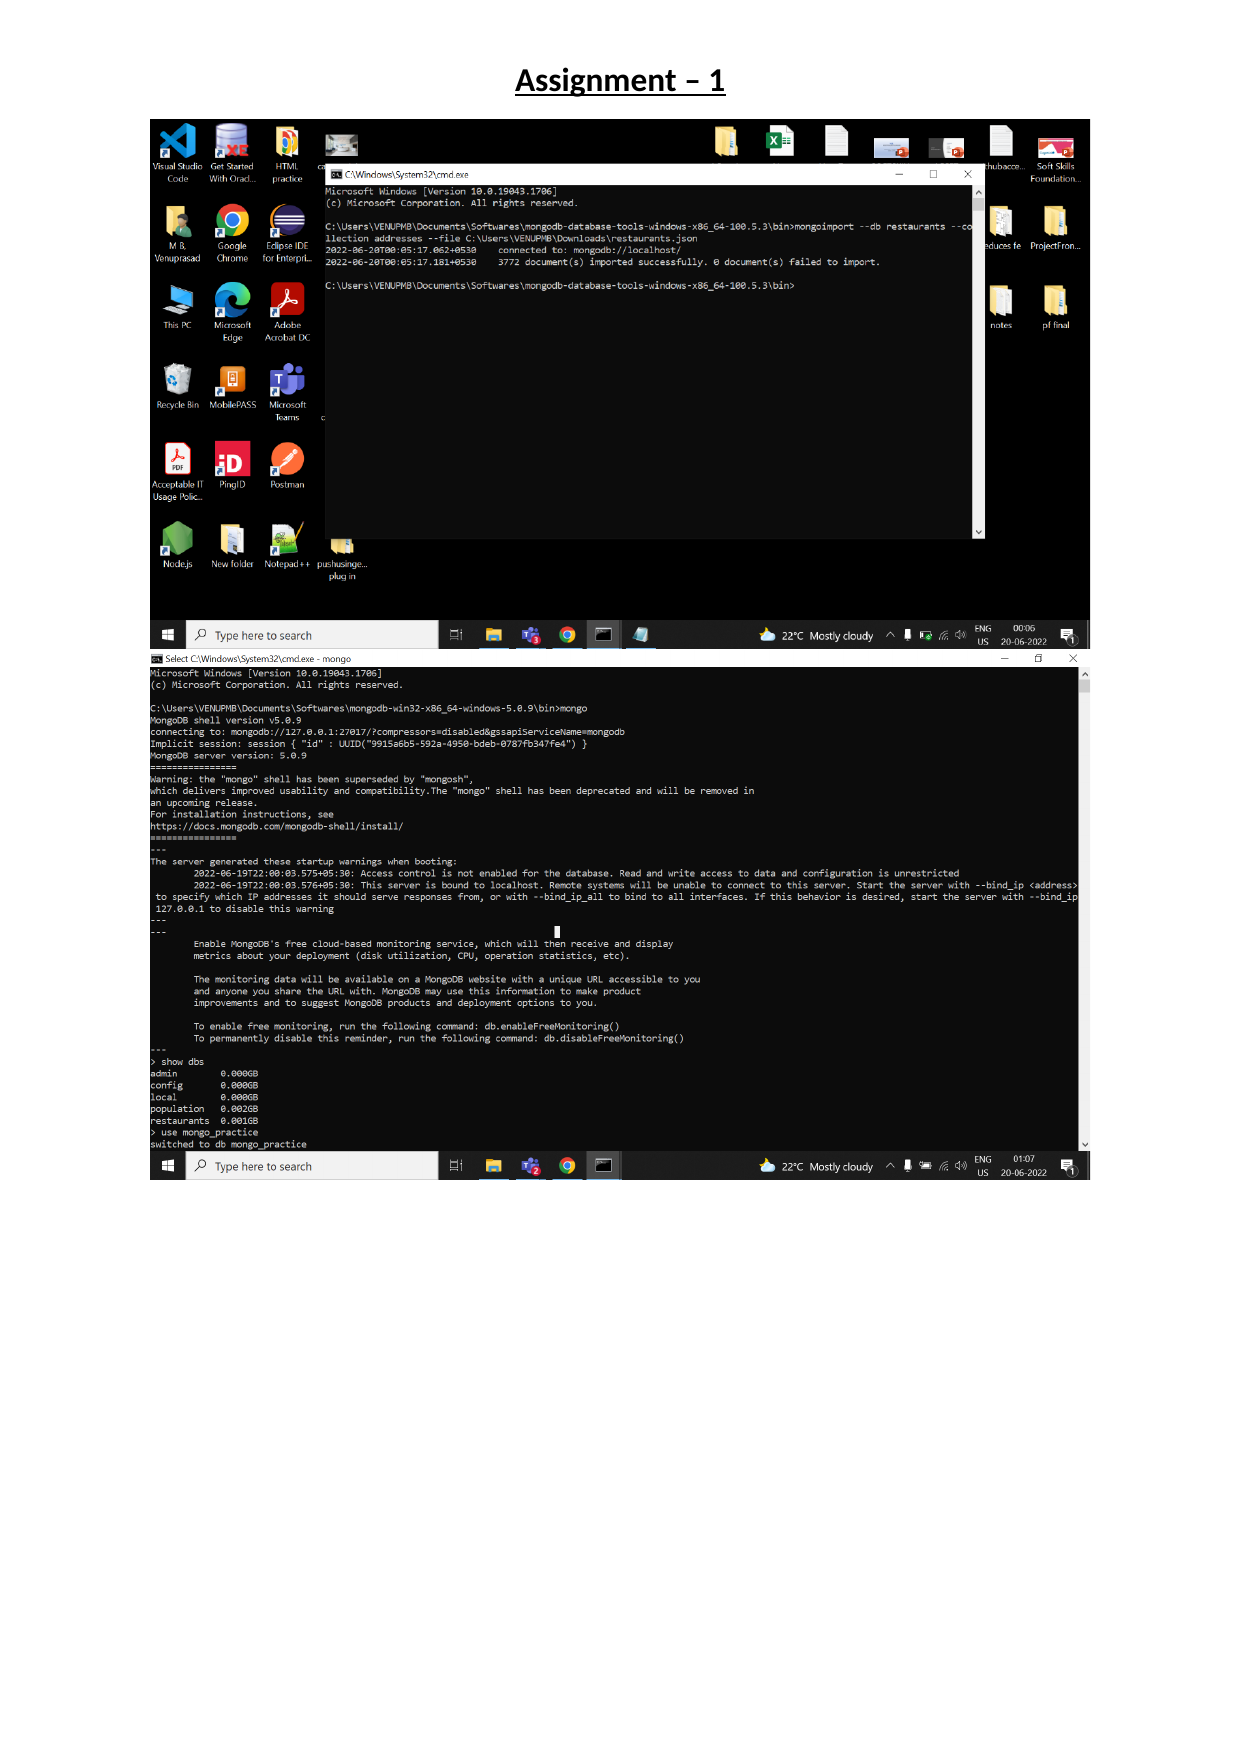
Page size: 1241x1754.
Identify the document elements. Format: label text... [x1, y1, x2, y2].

picture [150, 119, 1091, 649]
text Assignment – 1 [150, 59, 1090, 100]
picture [150, 650, 1091, 1180]
